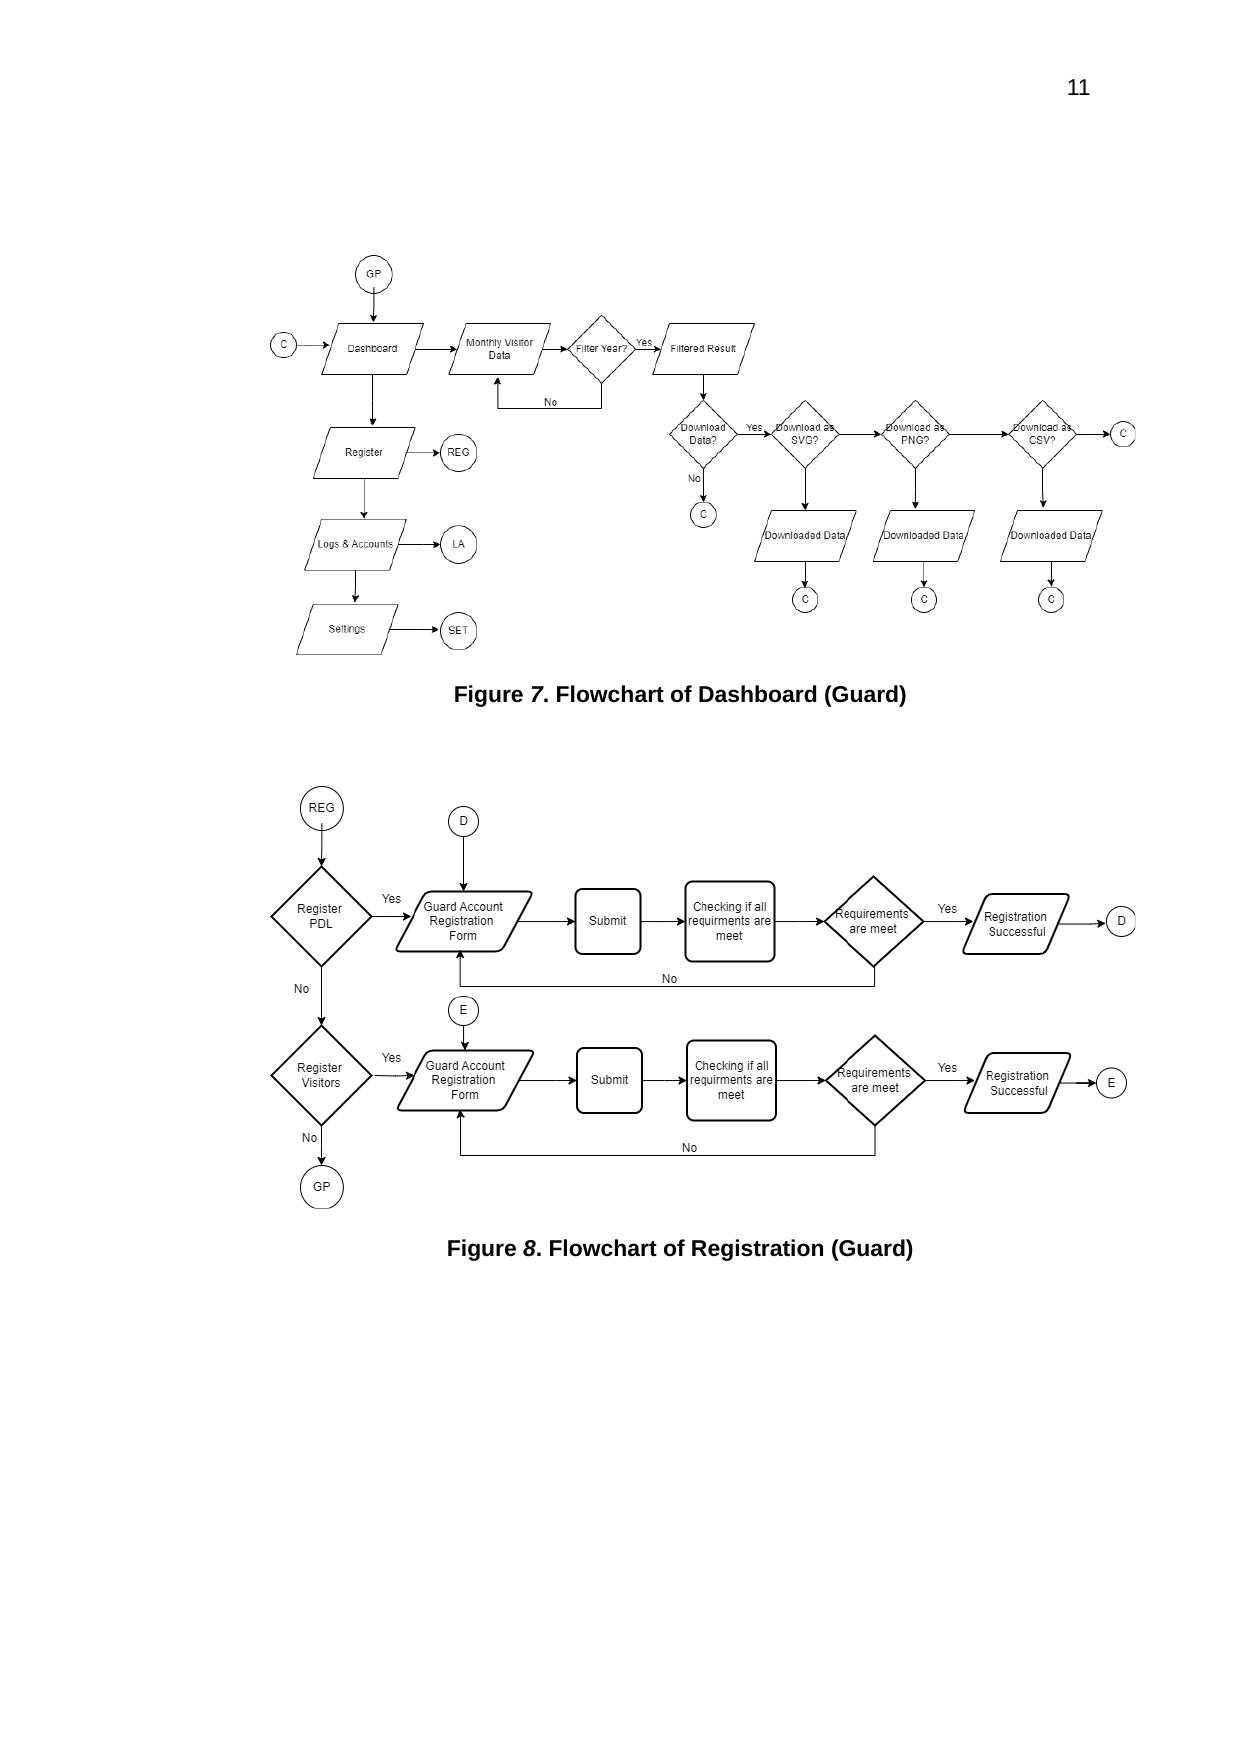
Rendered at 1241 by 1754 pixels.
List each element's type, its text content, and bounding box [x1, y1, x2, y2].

picture [270, 255, 1136, 655]
text Figure 8. Flowchart of Registration (Guard) [225, 1235, 1090, 1261]
text Figure 7. Flowchart of Dashboard (Guard) [225, 681, 1090, 707]
picture [270, 786, 1136, 1209]
